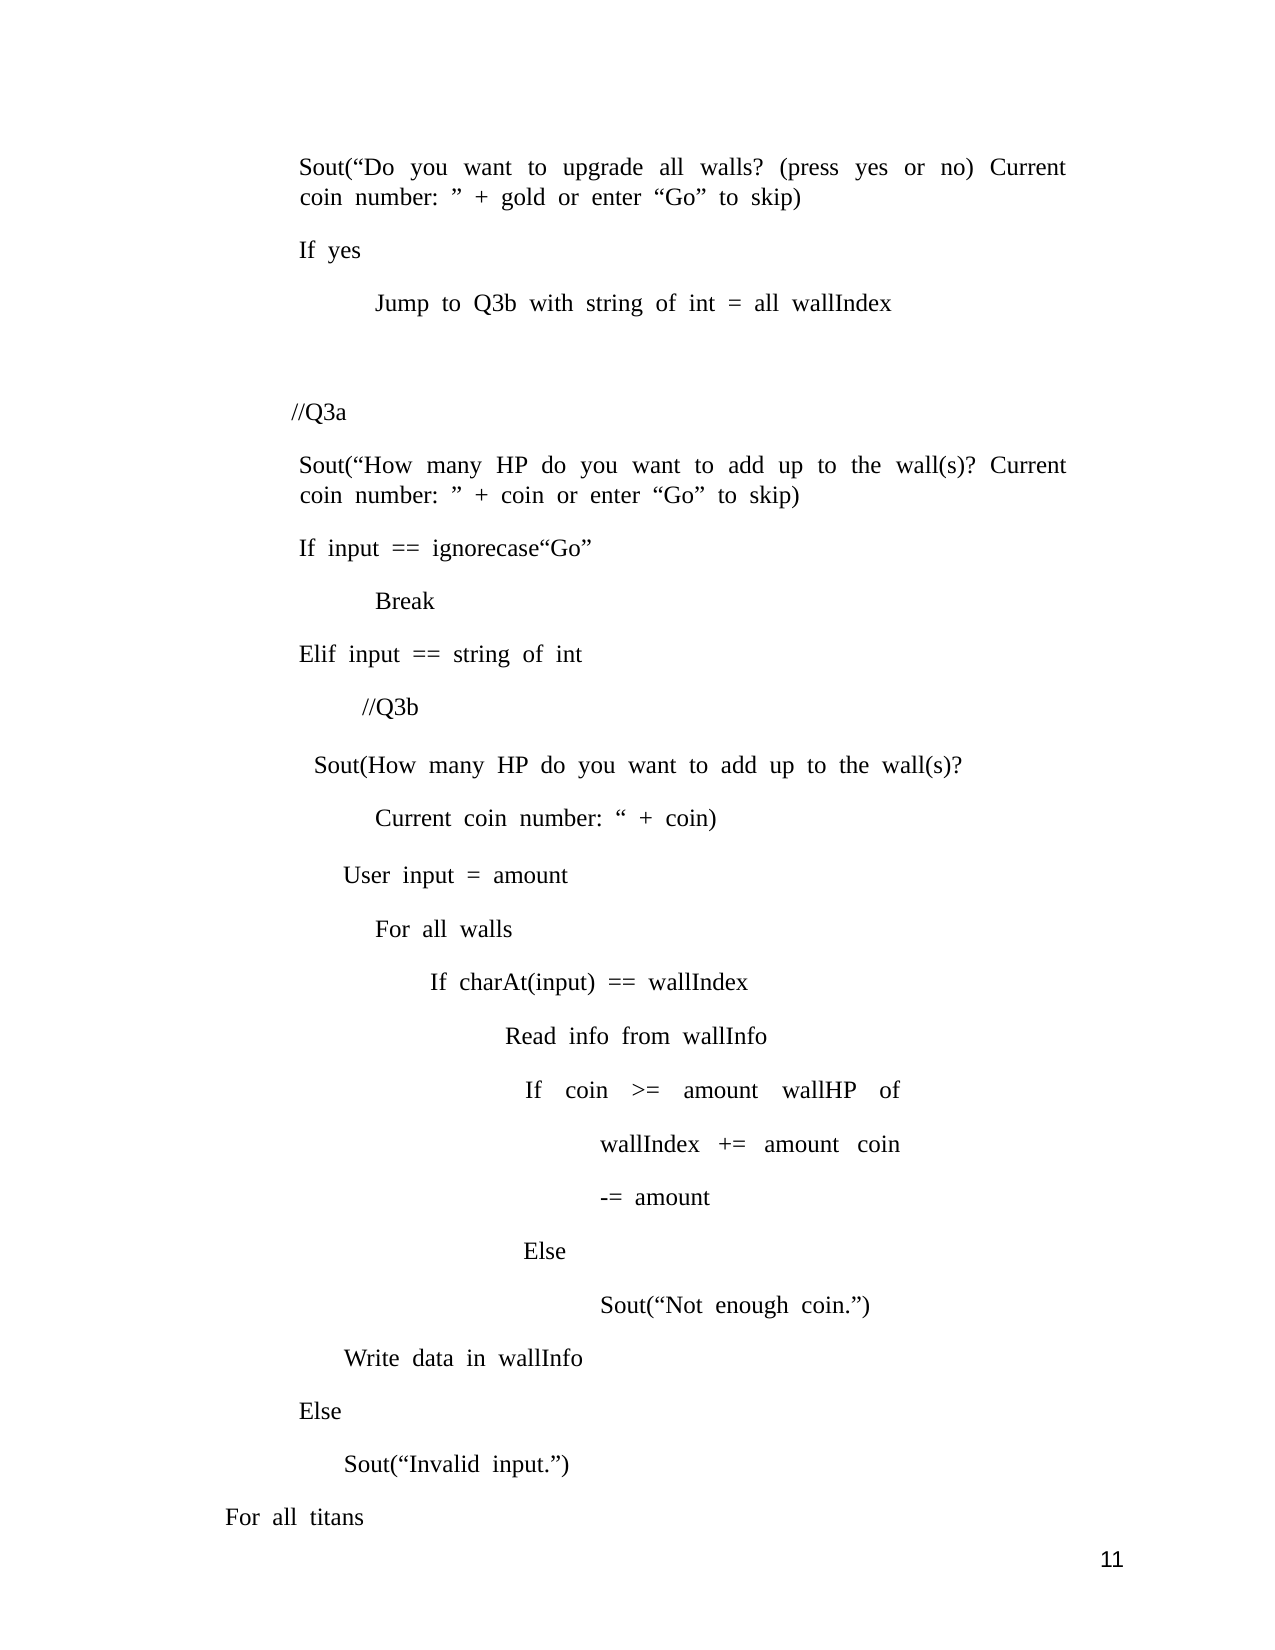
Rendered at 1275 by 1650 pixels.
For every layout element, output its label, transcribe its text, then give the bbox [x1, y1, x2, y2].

text Sout(“Not enough coin.”) [600, 1290, 1068, 1319]
text Sout(“How many HP do you want to add up to the wall(s)? Current coin number: ” + coin or enter “Go” to skip) [298, 450, 1068, 508]
text For all walls [375, 914, 1068, 942]
text Break [375, 586, 1068, 614]
text Sout(“Invalid input.”) [344, 1449, 1068, 1478]
text If input == ignorecase“Go” [298, 533, 1068, 562]
text //Q3a [150, 397, 1168, 425]
text If charAt(input) == wallIndex [150, 967, 1028, 995]
text Write data in wallInfo [344, 1343, 1068, 1372]
text Else [150, 1236, 939, 1265]
text Sout(“Do you want to upgrade all walls? (press yes or no) Current coin number: ” + gold or enter “Go” to skip) [298, 152, 1068, 210]
text Read info from wallInfo [150, 1021, 1122, 1050]
text Sout(How many HP do you want to add up to the wall(s)? [150, 750, 1168, 778]
text For all titans [225, 1502, 1068, 1531]
text User input = amount [150, 861, 1168, 889]
text Else [298, 1396, 1068, 1425]
text If yes [298, 235, 1068, 263]
text Current coin number: “ + coin) [375, 803, 1068, 832]
text //Q3b [150, 692, 1168, 721]
text Jump to Q3b with string of int = all wallIndex [375, 288, 1068, 316]
text If coin >= amount wallHP of wallIndex += amount coin -= amount [525, 1076, 901, 1211]
text Elif input == string of int [298, 639, 1068, 668]
